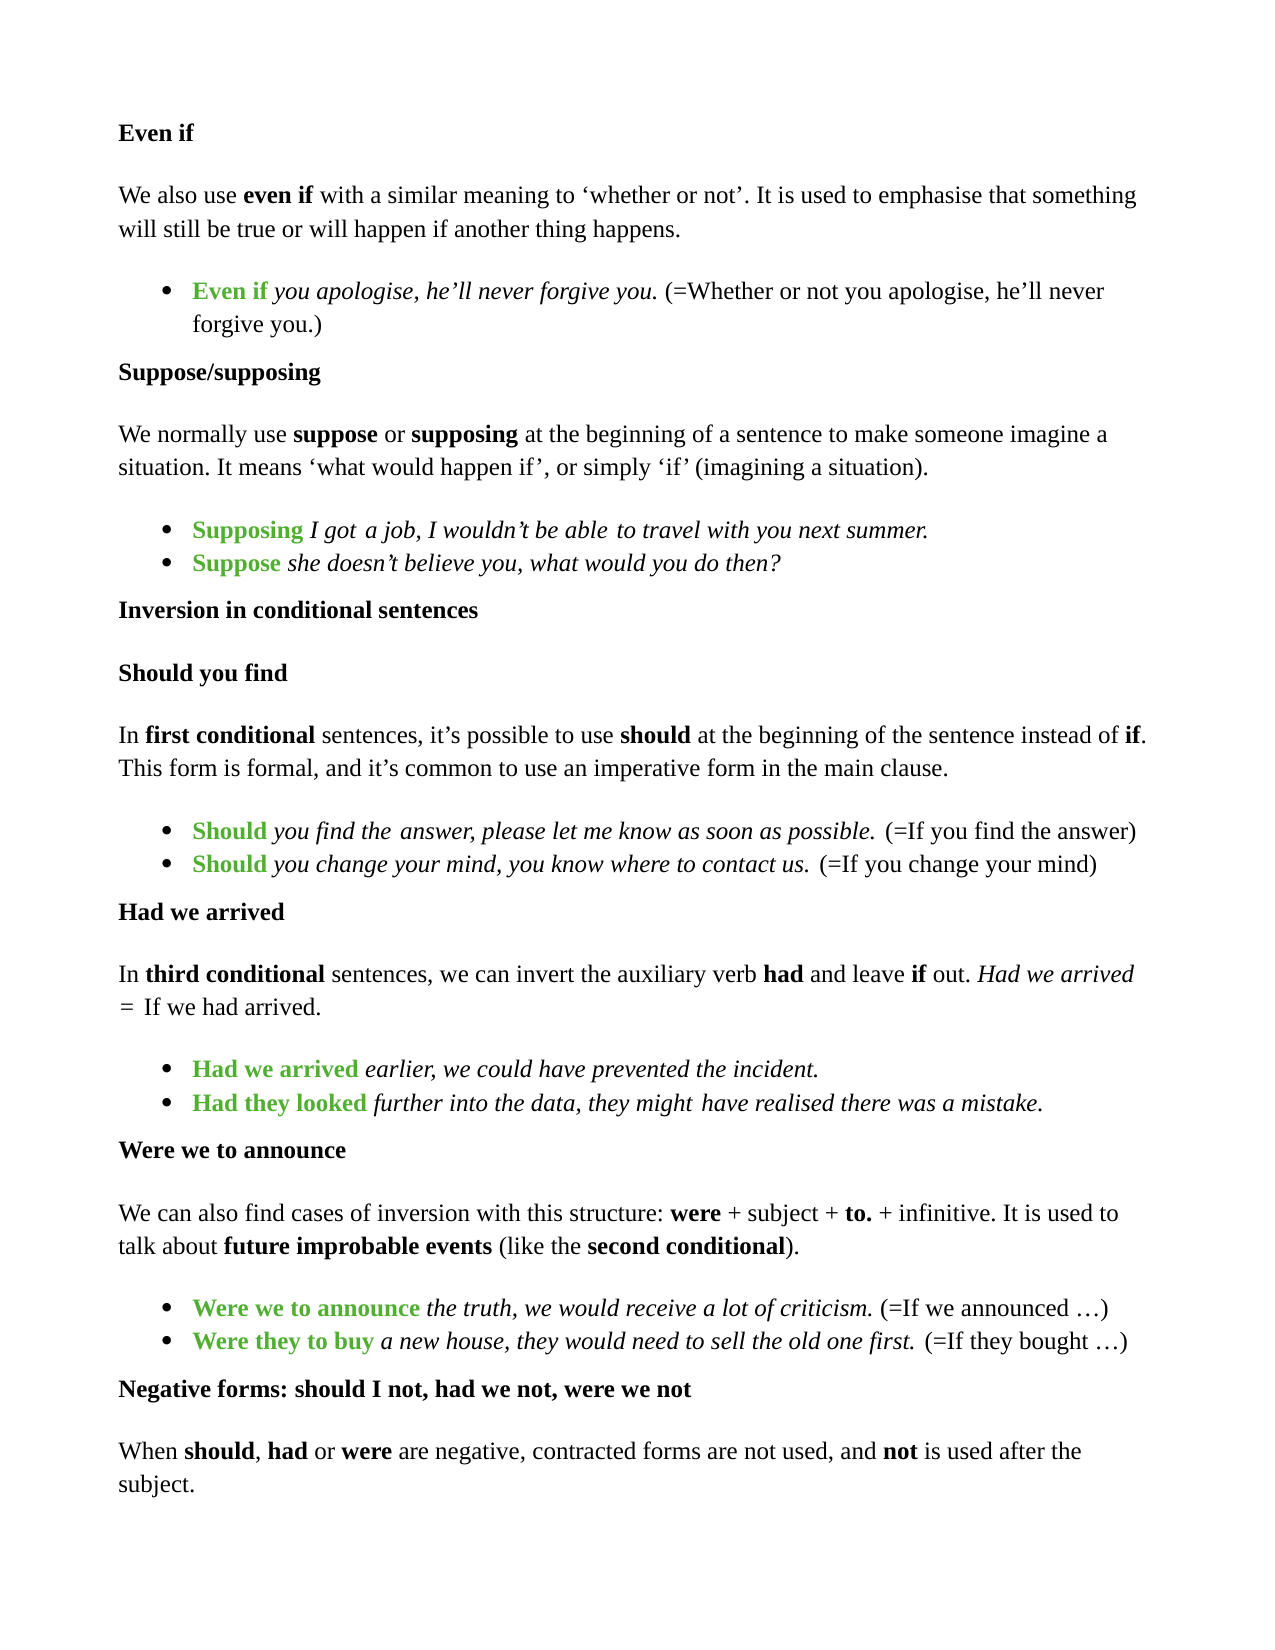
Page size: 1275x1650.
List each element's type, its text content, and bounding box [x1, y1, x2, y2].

subtitle Even if [118, 118, 1157, 147]
subtitle Had we arrived [118, 897, 1157, 925]
text We also use even if with a similar meaning to ‘whether or not’. It is used to emphasise that something will still be true or will happen if another thing happens. [118, 181, 1157, 242]
text In third conditional sentences, we can invert the auxiliary verb had and leave if out. Had we arrived = If we had arrived. [118, 959, 1157, 1021]
text We normally use suppose or supposing at the beginning of a sentence to make someone imagine a situation. It means ‘what would happen if’, or simply ‘if’ (imagining a situation). [118, 419, 1157, 481]
subtitle Inversion in conditional sentences [118, 595, 1157, 624]
text We can also find cases of inversion with this structure: were + subject + to. + infinitive. It is used to talk about future improbable events (like the second conditional). [118, 1198, 1157, 1259]
list Even if you apologise, he’ll never forgive you. (=Whether or not you apologise, he’ll never forgive you.) [162, 276, 1157, 338]
list Had we arrived earlier, we could have prevented the incident. [162, 1054, 1157, 1083]
text When should, had or were are negative, contracted forms are not used, and not is used after the subject. [118, 1436, 1157, 1498]
text In first conditional sentences, it’s possible to use should at the beginning of the sentence instead of if. This form is formal, and it’s common to use an imperative form in the main clause. [118, 720, 1157, 782]
subtitle Negative forms: should I not, had we not, were we not [118, 1374, 1157, 1403]
list Should you find the answer, please let me know as soon as possible. (=If you find the answer) [162, 816, 1157, 845]
subtitle Suppose/supposing [118, 357, 1157, 386]
list Were we to announce the truth, we would receive a lot of criticism. (=If we announced …) [162, 1293, 1157, 1322]
list Had they looked further into the data, they might have realised there was a mistake. [162, 1088, 1157, 1116]
subtitle Should you find [118, 658, 1157, 687]
list Suppose she doesn’t believe you, what would you do then? [162, 548, 1157, 577]
subtitle Were we to announce [118, 1135, 1157, 1164]
list Supposing I got a job, I wouldn’t be able to travel with you next summer. [162, 515, 1157, 543]
list Should you change your mind, you know where to contact us. (=If you change your mind) [162, 849, 1157, 878]
list Were they to buy a new house, they would need to sell the old one first. (=If they bought …) [162, 1326, 1157, 1355]
